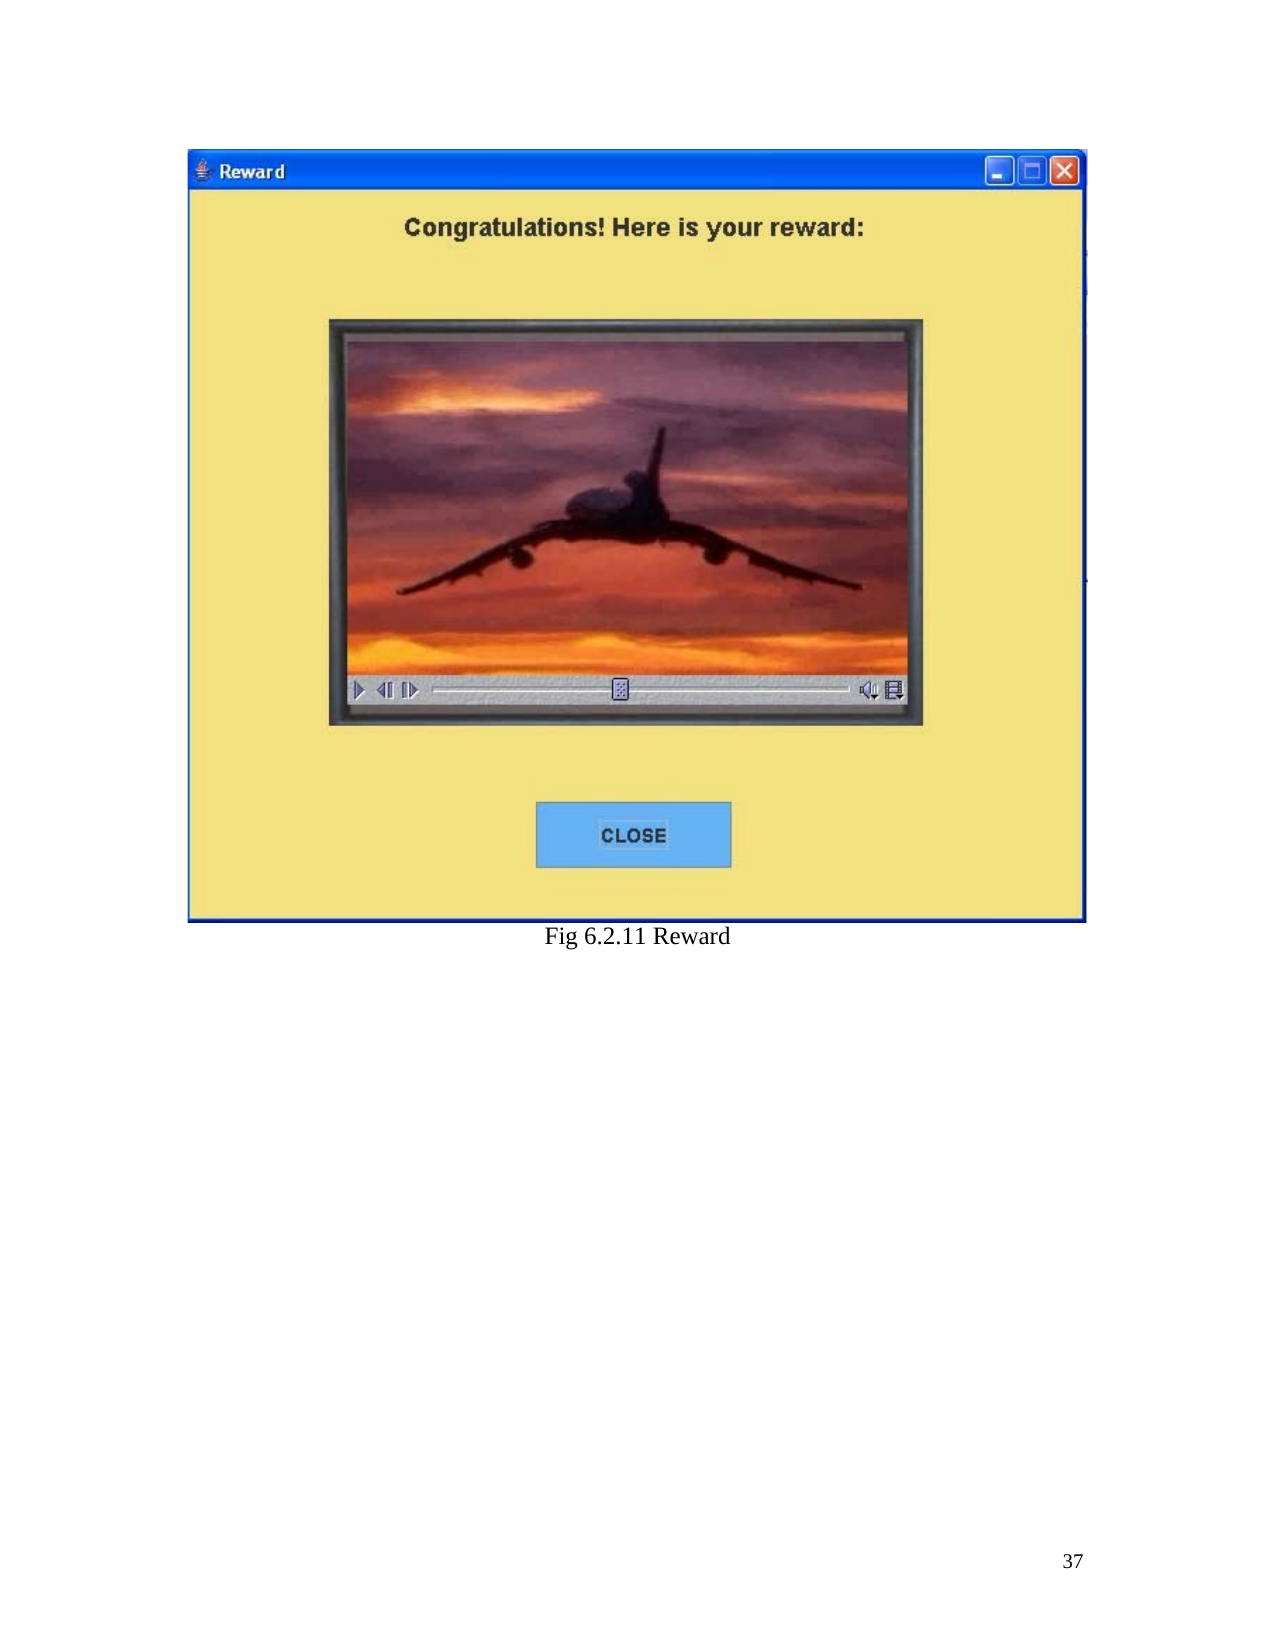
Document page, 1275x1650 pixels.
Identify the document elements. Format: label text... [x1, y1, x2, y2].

picture [187, 149, 1088, 923]
text Fig 6.2.11 Reward [540, 923, 734, 950]
